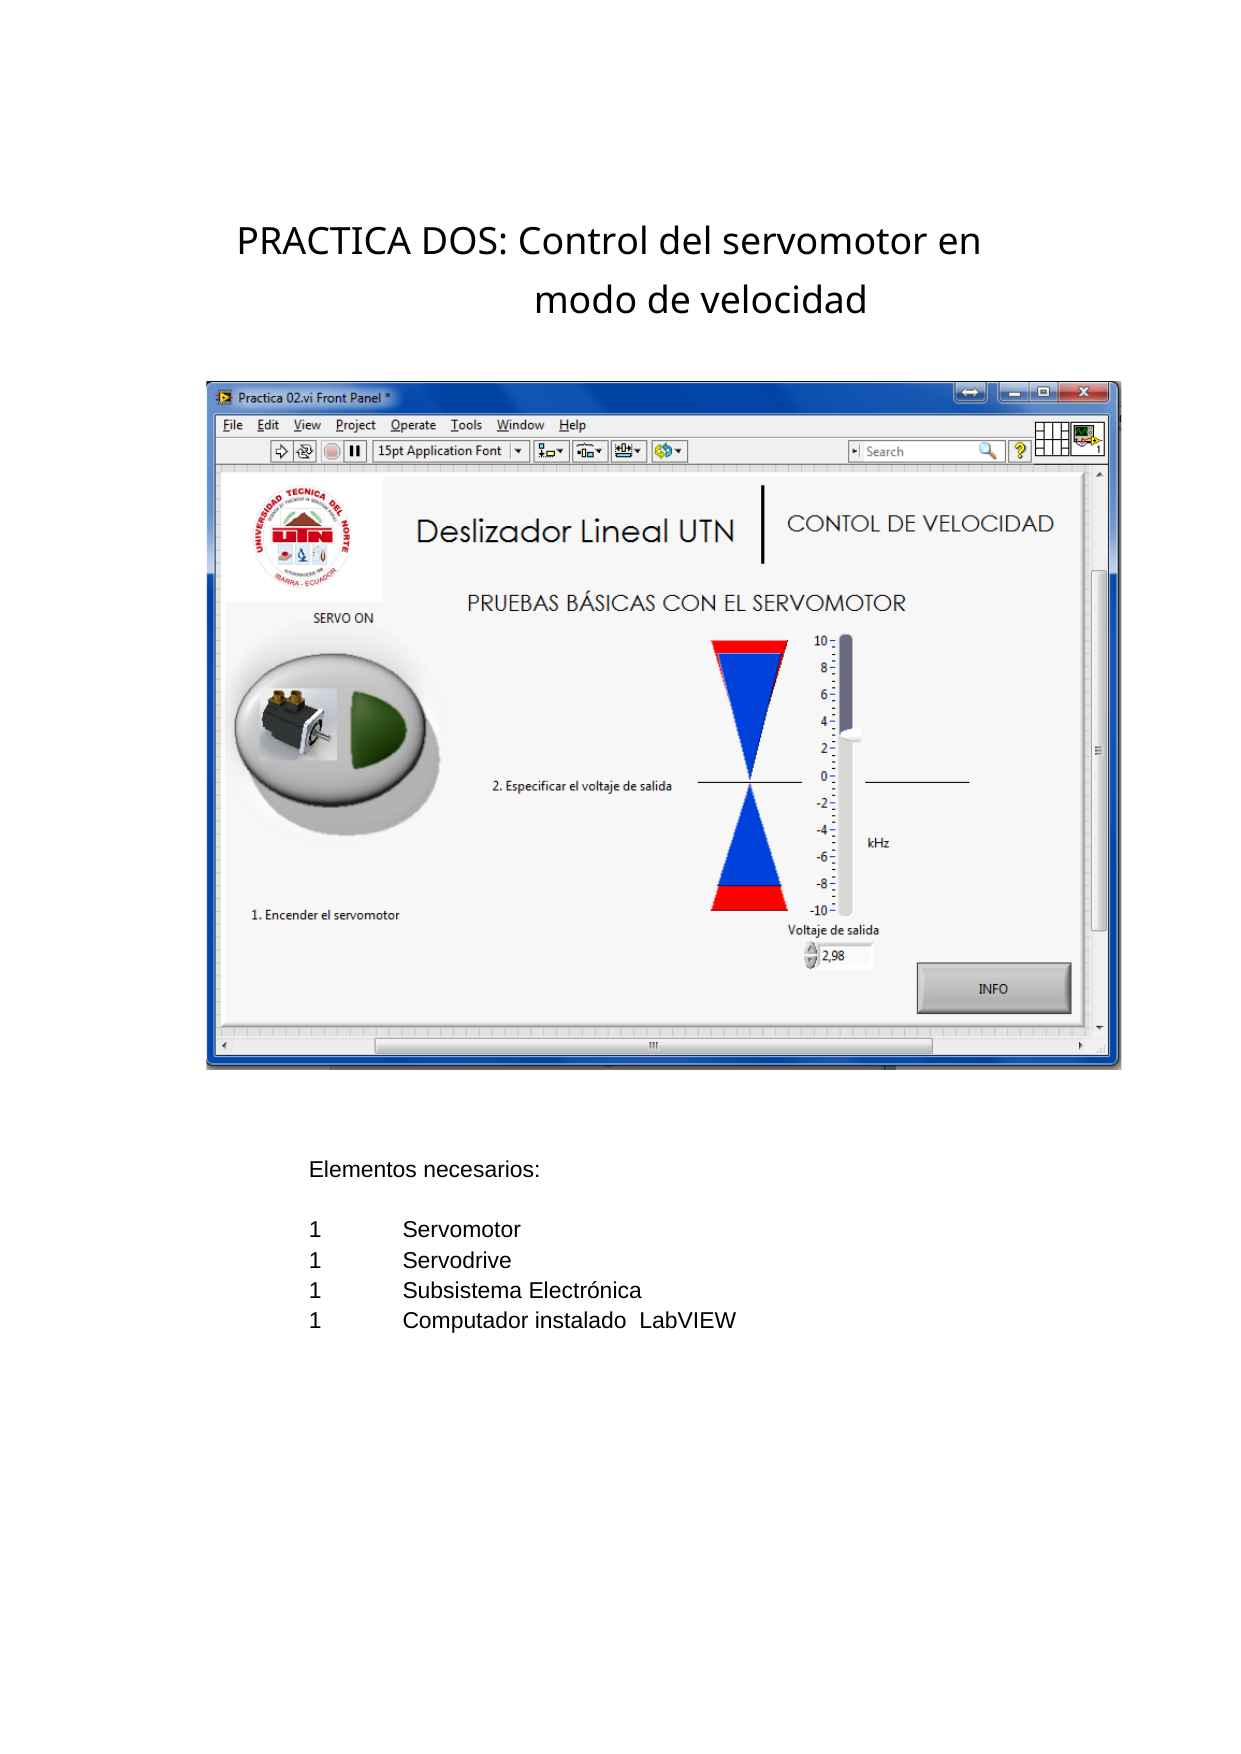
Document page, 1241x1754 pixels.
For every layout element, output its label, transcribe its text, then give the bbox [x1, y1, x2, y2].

text 1 Servomotor [263, 1216, 1092, 1243]
text 1 Servodrive [263, 1247, 1092, 1273]
picture [206, 381, 1122, 1070]
text 1 Subsistema Electrónica [263, 1277, 1092, 1303]
text 1 Computador instalado LabVIEW [263, 1307, 1092, 1333]
text Elementos necesarios: [263, 1156, 1092, 1182]
text PRACTICA DOS: Control del servomotor en modo de velocidad [236, 215, 1092, 324]
